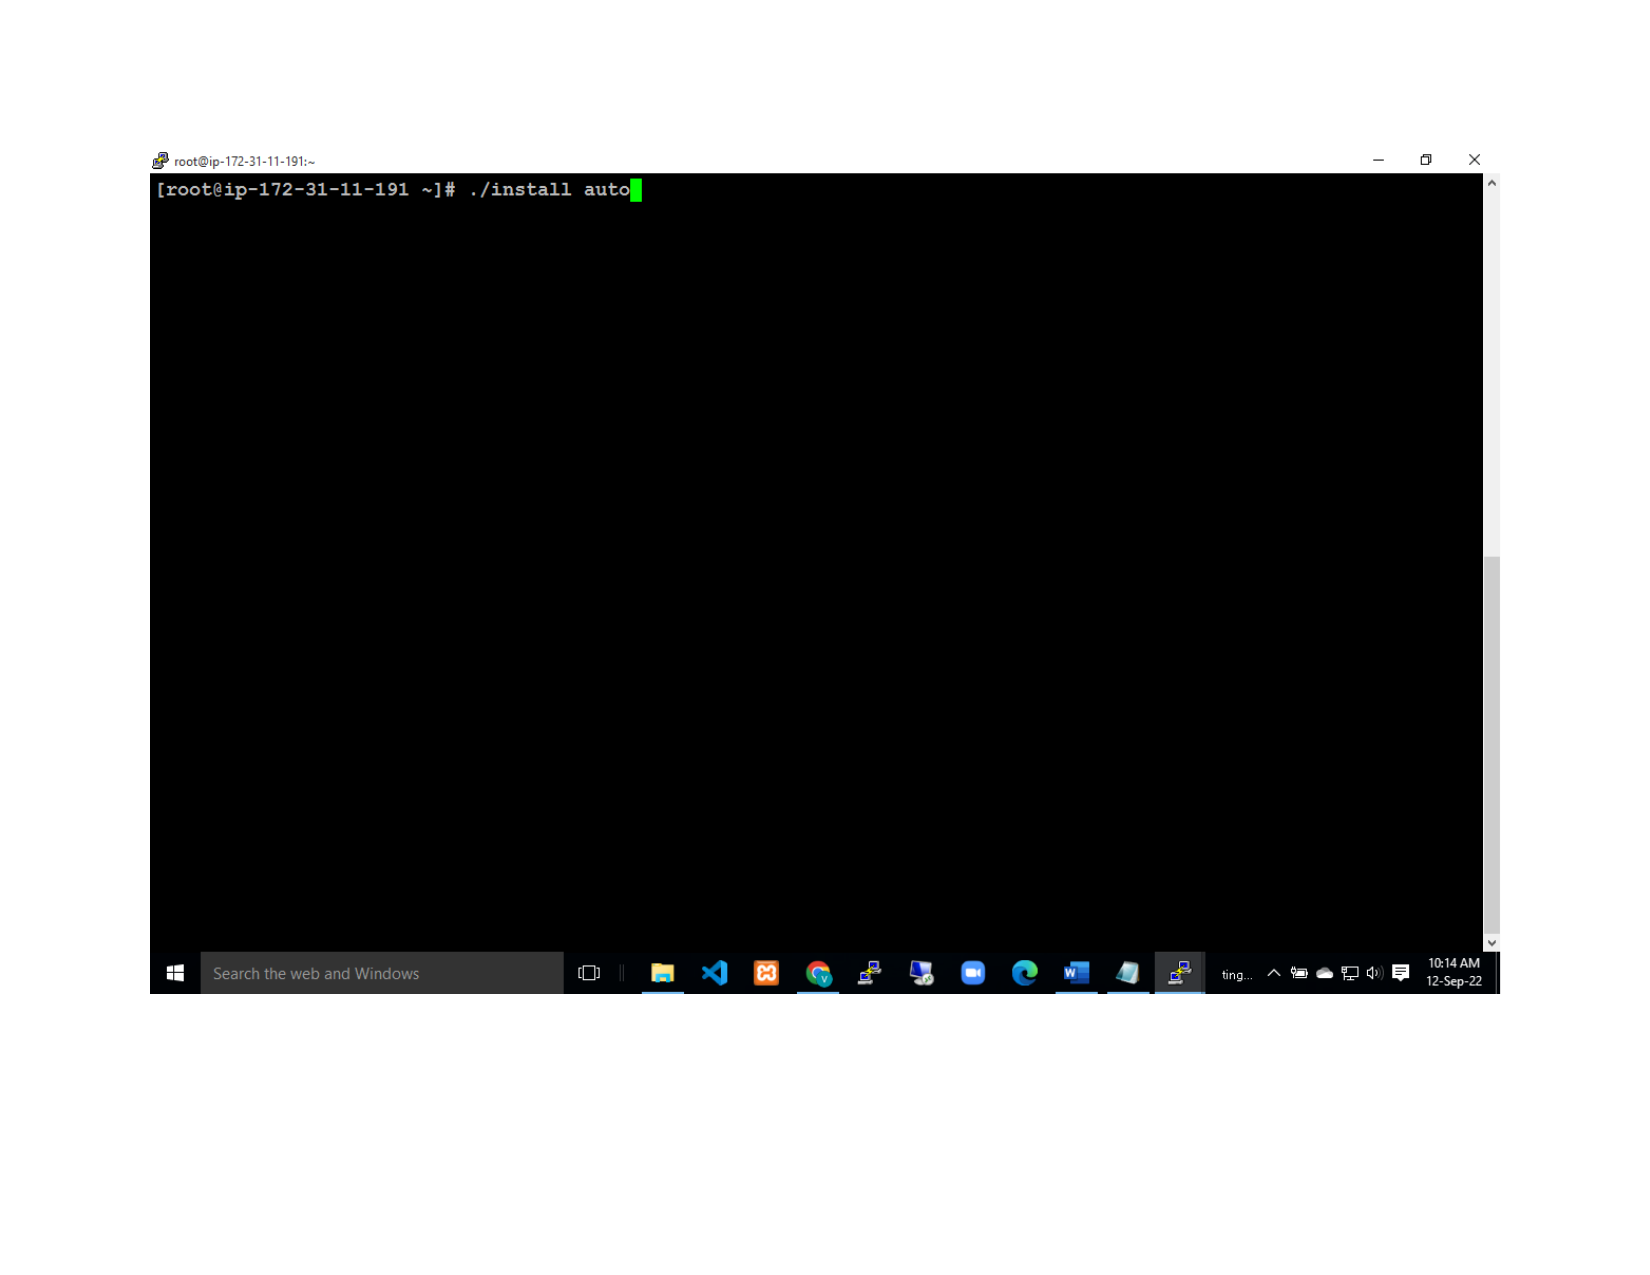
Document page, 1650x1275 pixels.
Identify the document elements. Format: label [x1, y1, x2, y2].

picture [150, 150, 1500, 994]
